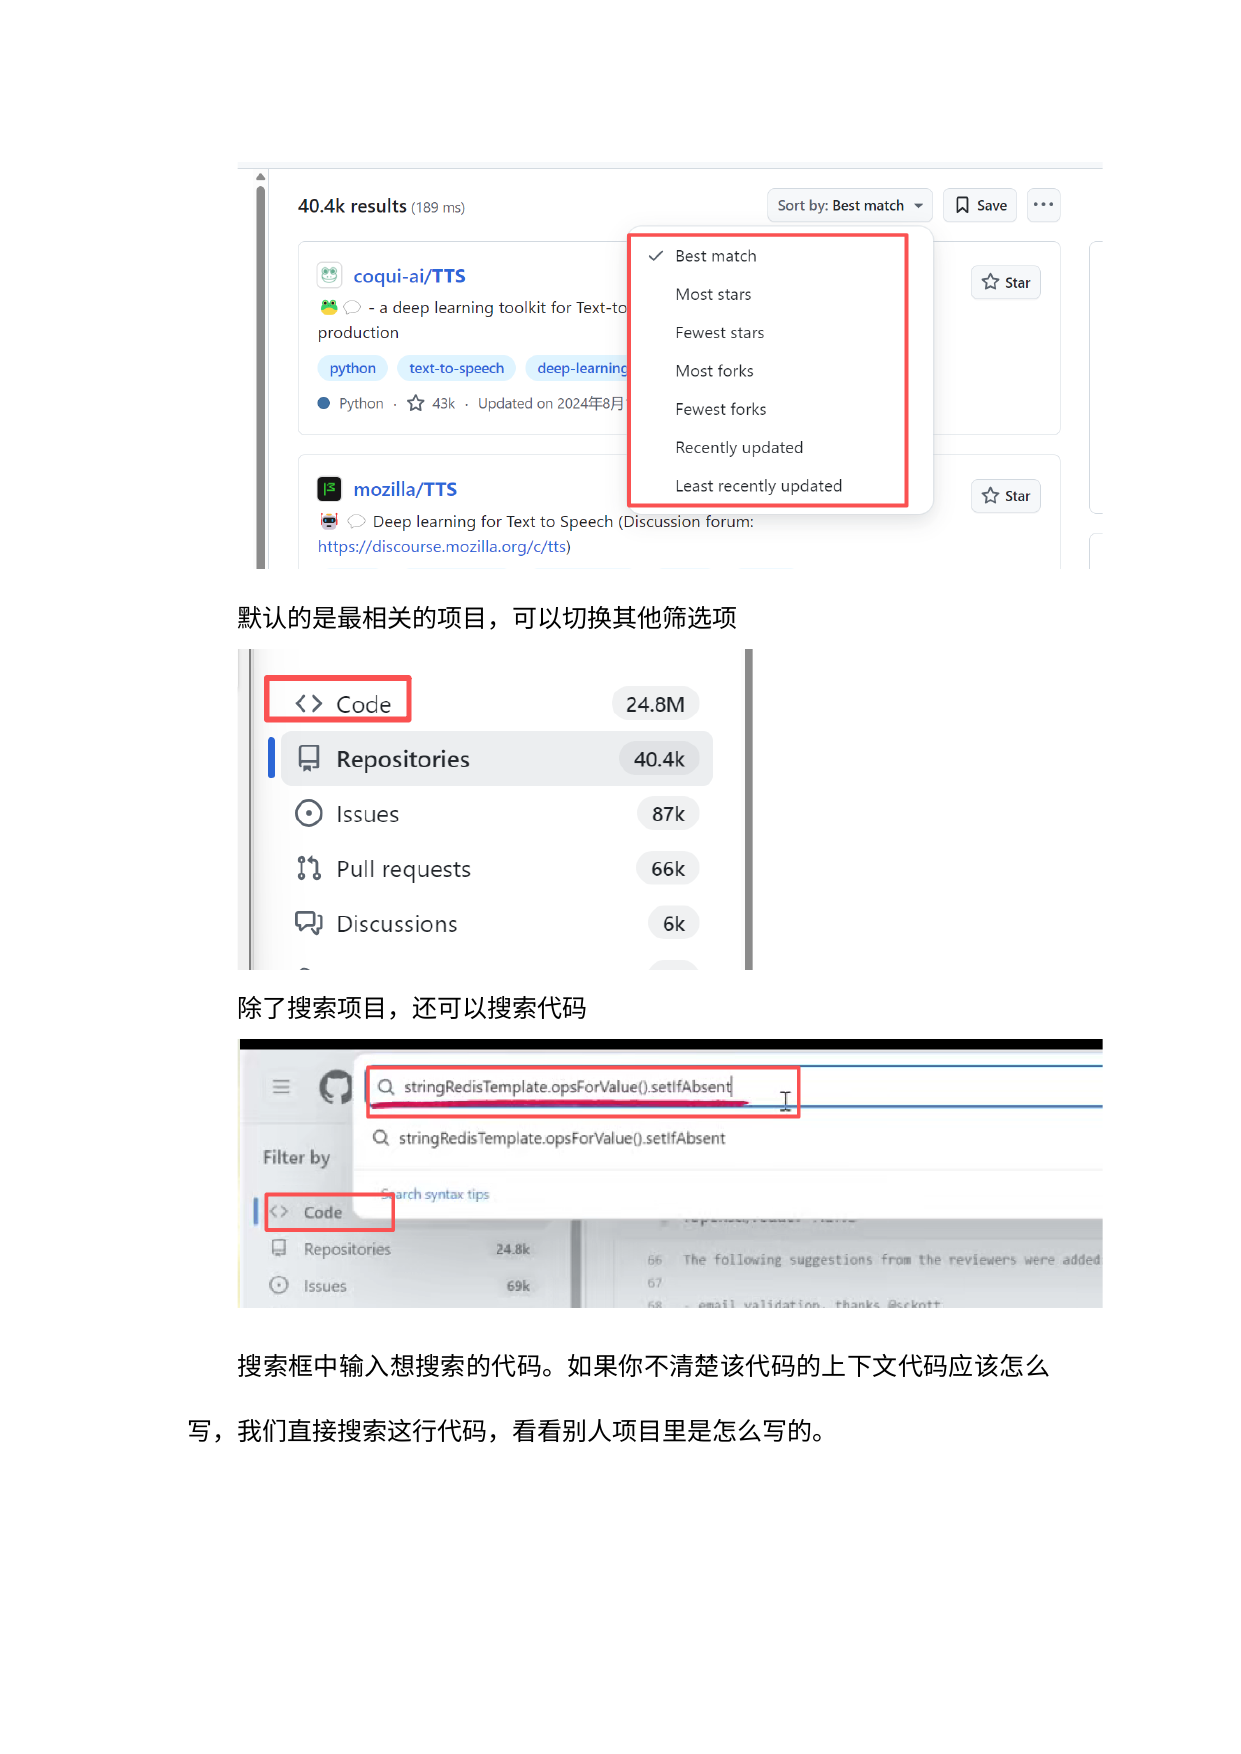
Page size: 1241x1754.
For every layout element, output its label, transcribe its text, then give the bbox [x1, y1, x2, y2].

picture [237, 1039, 1103, 1308]
picture [237, 162, 1103, 569]
text 默认的是最相关的项目，可以切换其他筛选项 [187, 584, 1053, 649]
text 除了搜索项目，还可以搜索代码 [187, 974, 1053, 1039]
picture [237, 649, 753, 970]
text 搜索框中输入想搜索的代码。如果你不清楚该代码的上下文代码应该怎么写，我们直接搜索这行代码，看看别人项目里是怎么写的。 [187, 1332, 1053, 1462]
